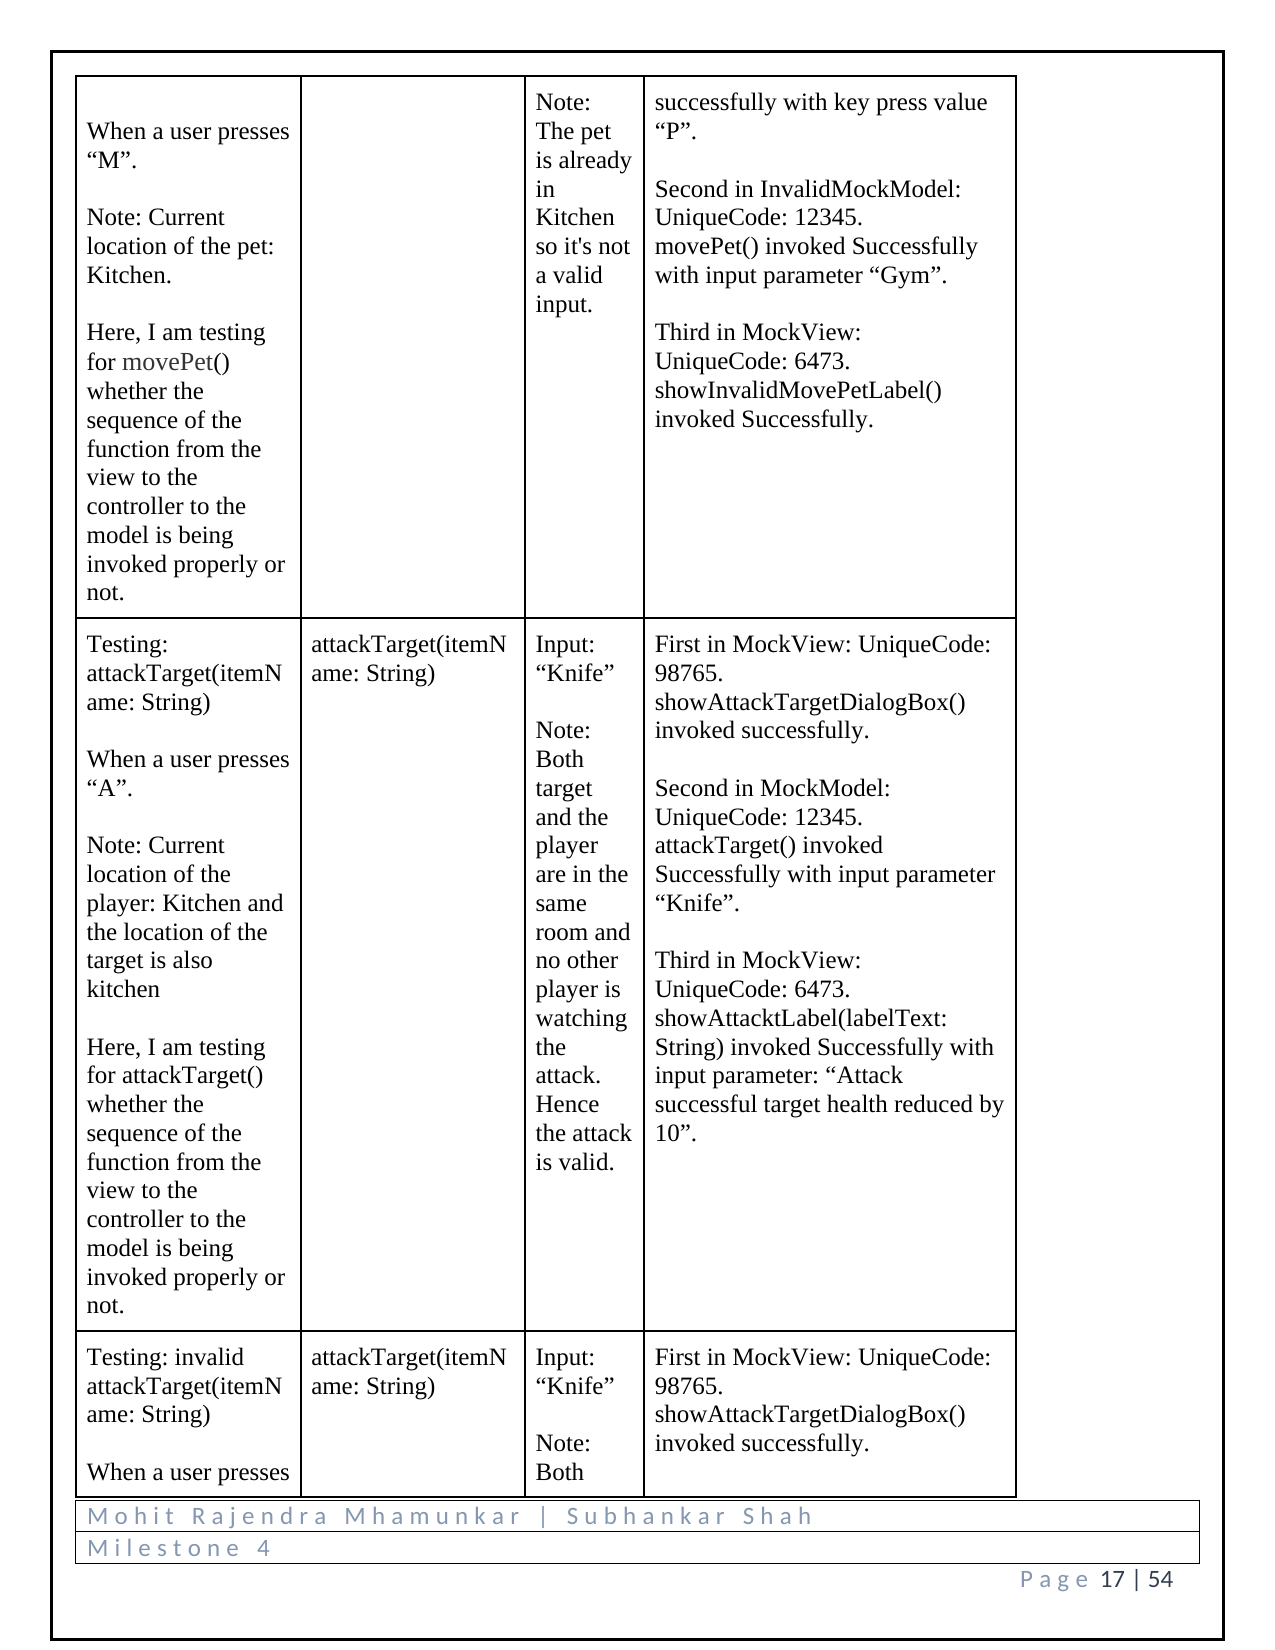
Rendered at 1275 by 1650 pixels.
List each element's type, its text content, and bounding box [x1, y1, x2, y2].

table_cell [302, 77, 524, 617]
table_cell Input: “Knife” Note: Both target and the player are in the same room and no other player is watching the attack. Hence the attack is valid. [526, 619, 643, 1329]
table_cell attackTarget(itemName: String) [302, 619, 524, 1329]
table_cell Testing: attackTarget(itemName: String) When a user presses “A”. Note: Current location of the player: Kitchen and the location of the target is also kitchen Here, I am testing for attackTarget() whether the sequence of the function from the view to the controller to the model is being invoked properly or not. [77, 619, 300, 1329]
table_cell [77, 77, 300, 617]
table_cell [526, 77, 643, 617]
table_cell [645, 77, 1015, 617]
table_cell First in MockView: UniqueCode: 98765. showAttackTargetDialogBox() invoked successfully. Second in MockModel: UniqueCode: 12345. attackTarget() invoked Successfully with input parameter “Knife”. Third in MockView: UniqueCode: 6473. showAttacktLabel(labelText: String) invoked Successfully with input parameter: “Attack successful target health reduced by 10”. [645, 619, 1015, 1329]
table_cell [645, 1332, 1015, 1496]
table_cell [302, 1332, 524, 1496]
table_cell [526, 1332, 643, 1496]
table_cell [77, 1332, 300, 1496]
